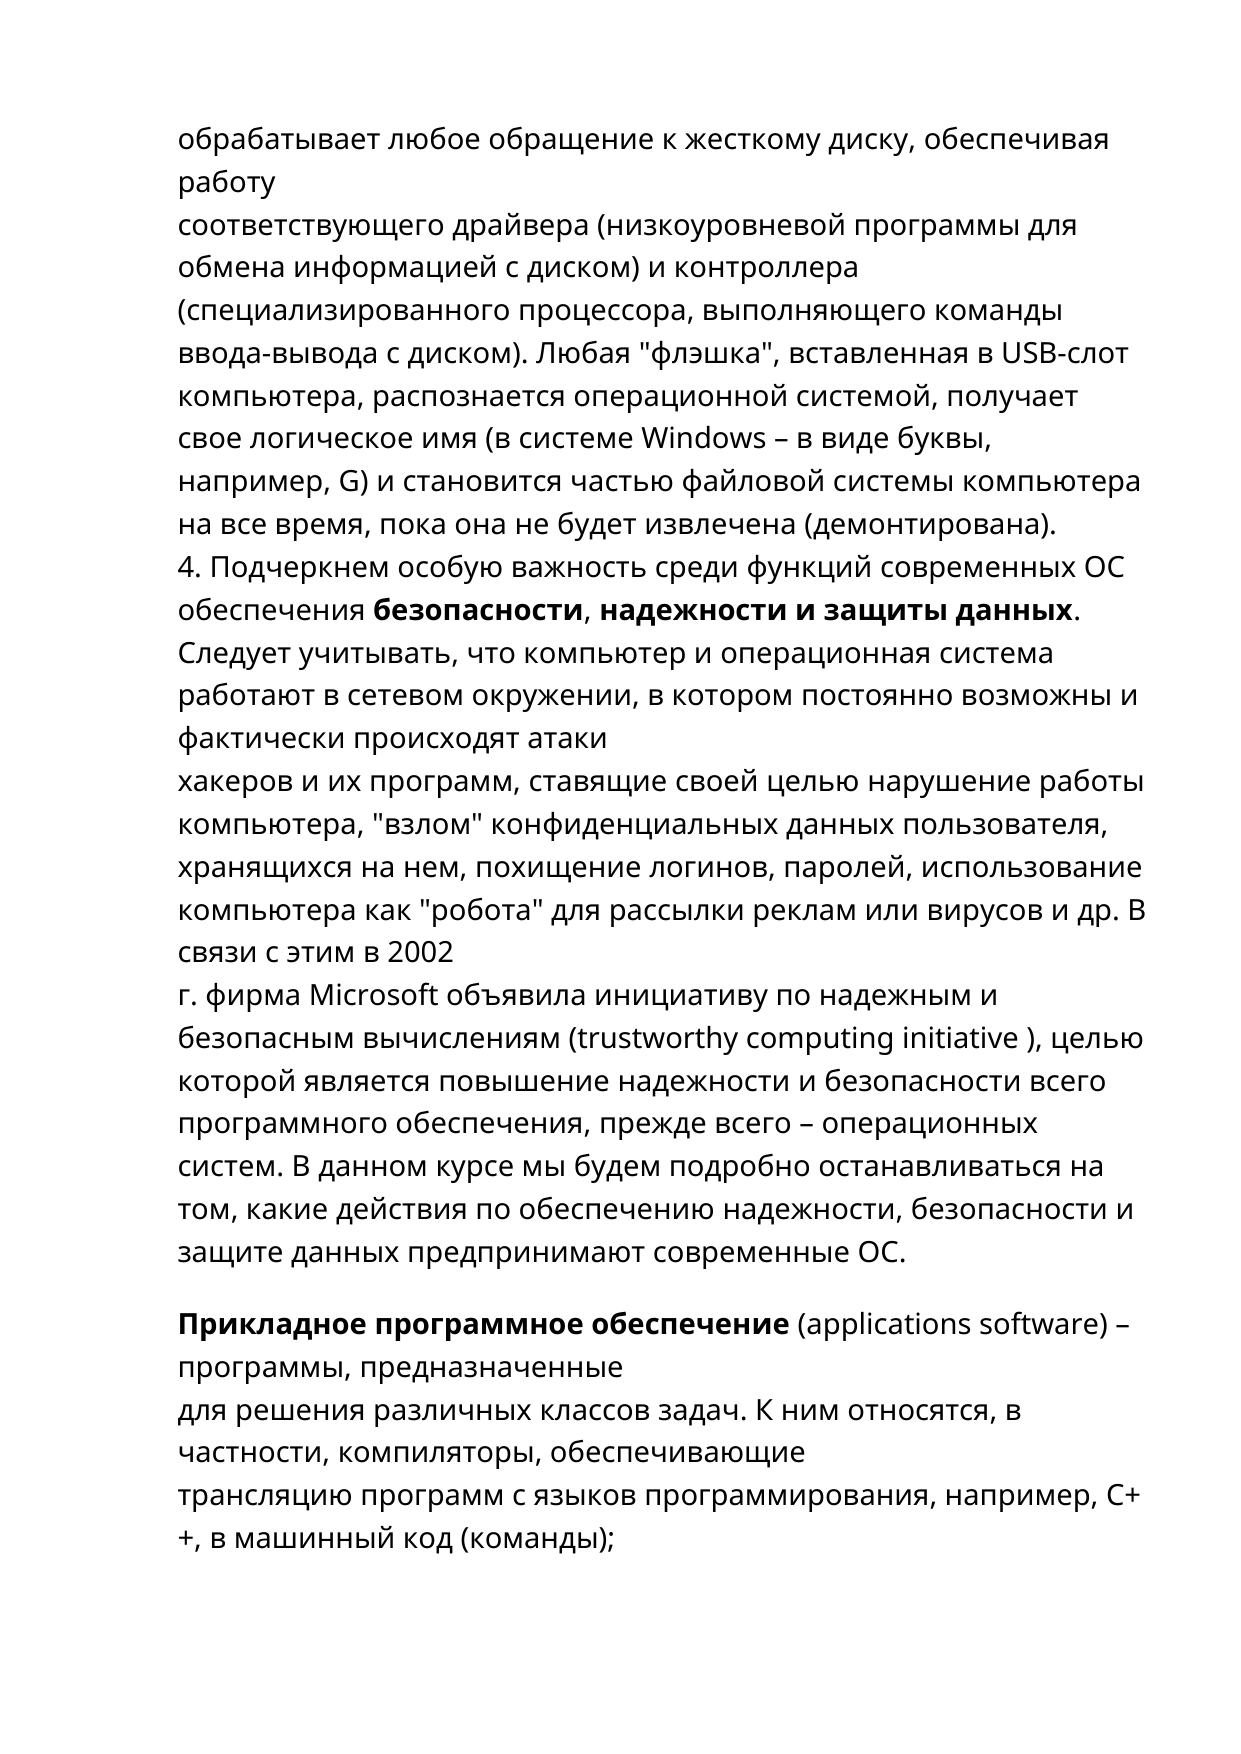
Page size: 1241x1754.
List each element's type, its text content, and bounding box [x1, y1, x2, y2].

text соответствующего драйвера (низкоуровневой программы для обмена информацией с диском) и контроллера (специализированного процессора, выполняющего команды ввода-вывода с диском). Любая "флэшка", вставленная в USB-слот компьютера, распознается операционной системой, получает [177, 204, 1152, 415]
text Прикладное программное обеспечение (applications software) – программы, предназначенные [177, 1303, 1152, 1386]
text хакеров и их программ, ставящие своей целью нарушение работы компьютера, "взлом" конфиденциальных данных пользователя, хранящихся на нем, похищение логинов, паролей, использование компьютера как "робота" для рассылки реклам или вирусов и др. В связи с этим в 2002 [177, 760, 1152, 971]
text свое логическое имя (в системе Windows – в виде буквы, например, G) и становится частью файловой системы компьютера на все время, пока она не будет извлечена (демонтирована). [177, 418, 1152, 543]
text г. фирма Microsoft объявила инициативу по надежным и безопасным вычислениям (trustworthy computing initiative ), целью которой является повышение надежности и безопасности всего программного обеспечения, прежде всего – операционных систем. В данном курсе мы будем подробно останавливаться на том, какие действия по обеспечению надежности, безопасности и защите данных предпринимают современные ОС. [177, 974, 1152, 1301]
text для решения различных классов задач. К ним относятся, в частности, компиляторы, обеспечивающие [177, 1389, 1152, 1471]
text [177, 118, 1152, 201]
text 4. Подчеркнем особую важность среди функций современных ОС обеспечения безопасности, надежности и защиты данных. Следует учитывать, что компьютер и операционная система работают в сетевом окружении, в котором постоянно возможны и фактически происходят атаки [177, 546, 1152, 757]
text трансляцию программ с языков программирования, например, C++, в машинный код (команды); [177, 1474, 1152, 1557]
